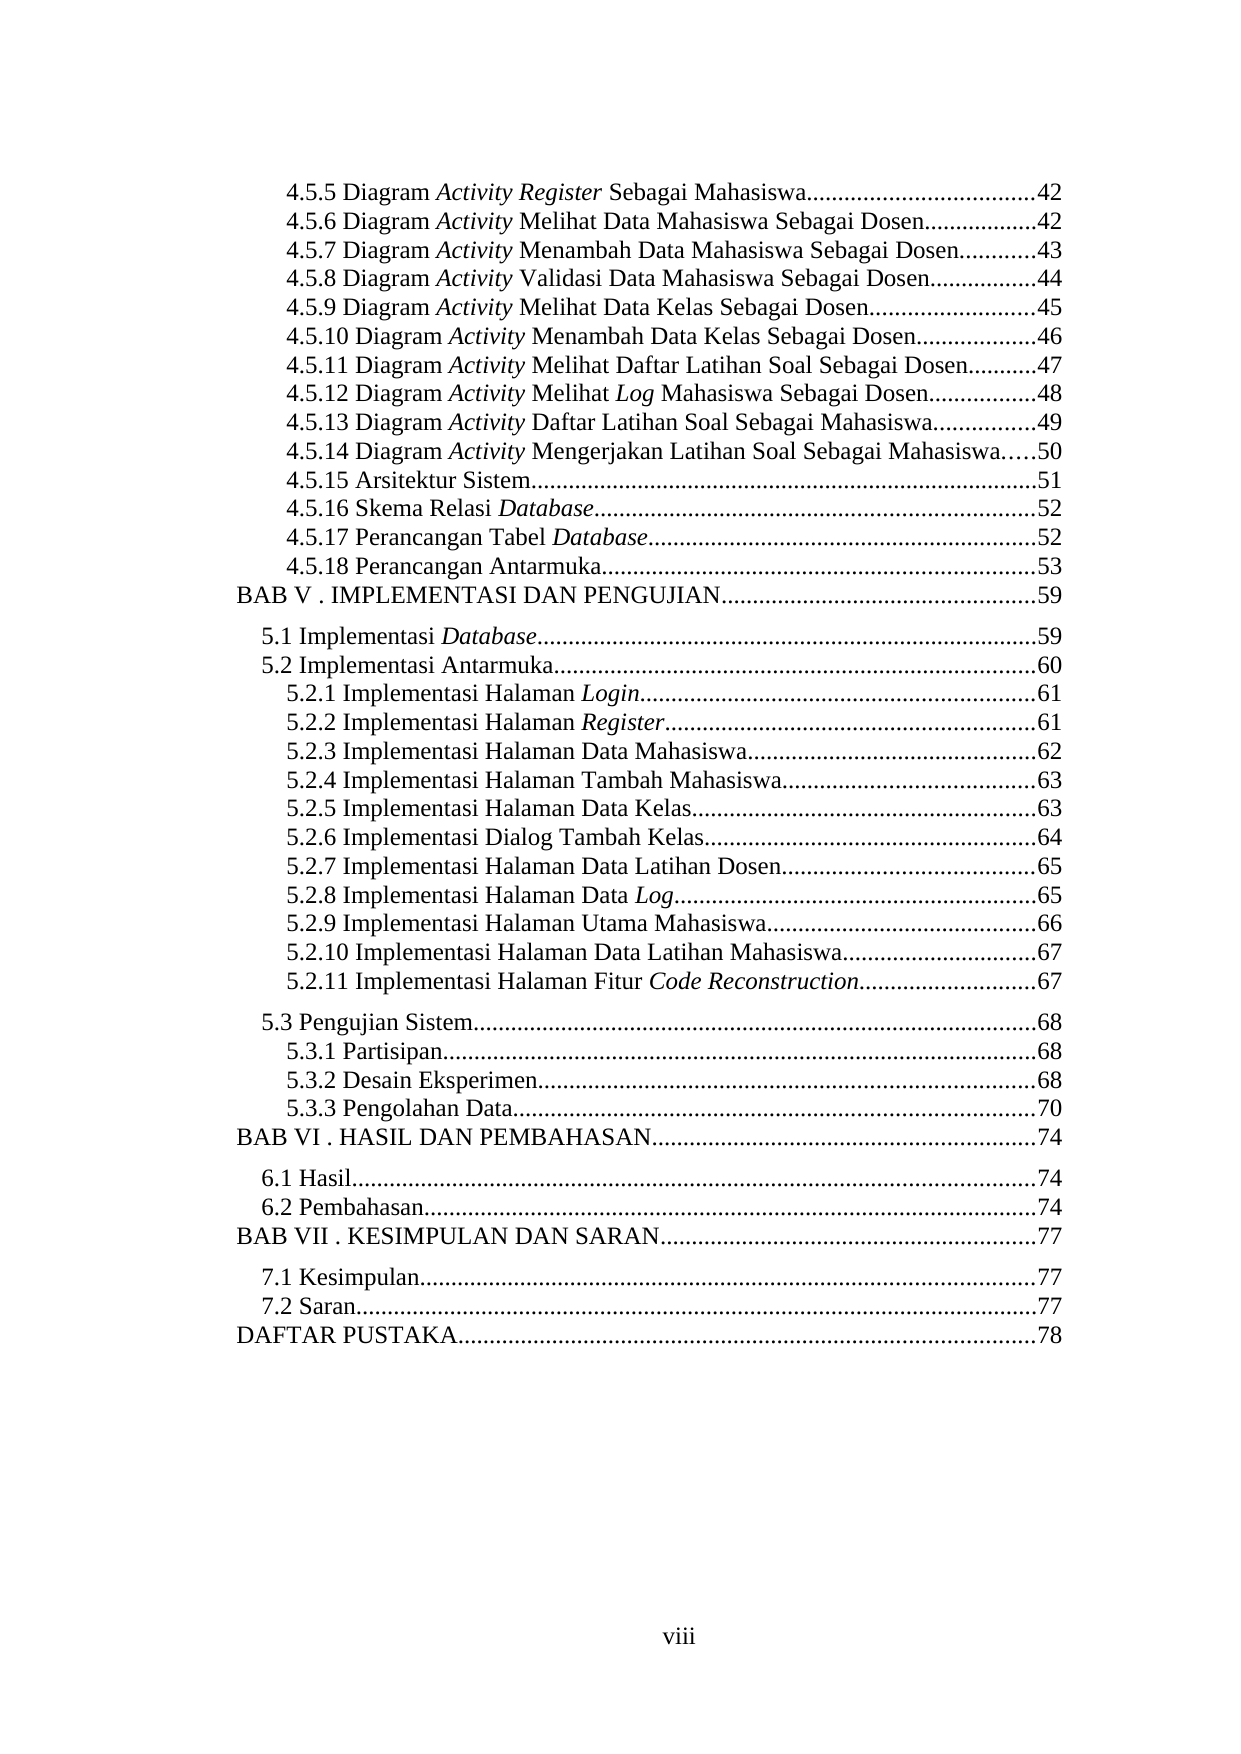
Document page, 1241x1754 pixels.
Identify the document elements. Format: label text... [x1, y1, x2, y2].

text 5.2.5 Implementasi Halaman Data Kelas 63 [286, 793, 1063, 822]
text 6.1 Hasil 74 [261, 1163, 1063, 1192]
text 4.5.7 Diagram Activity Menambah Data Mahasiswa Sebagai Dosen 43 [286, 235, 1063, 263]
text 5.2.3 Implementasi Halaman Data Mahasiswa 62 [286, 736, 1063, 765]
text BAB V . IMPLEMENTASI DAN PENGUJIAN 59 [236, 580, 1063, 608]
text 4.5.16 Skema Relasi Database 52 [286, 493, 1063, 522]
text 4.5.10 Diagram Activity Menambah Data Kelas Sebagai Dosen 46 [286, 321, 1063, 350]
text 5.1 Implementasi Database 59 [261, 621, 1063, 650]
text 4.5.8 Diagram Activity Validasi Data Mahasiswa Sebagai Dosen 44 [286, 263, 1063, 292]
text 5.2.7 Implementasi Halaman Data Latihan Dosen 65 [286, 851, 1063, 880]
text 5.2.9 Implementasi Halaman Utama Mahasiswa 66 [286, 908, 1063, 937]
text 5.2 Implementasi Antarmuka 60 [261, 650, 1063, 678]
text 5.2.2 Implementasi Halaman Register 61 [286, 707, 1063, 736]
text 6.2 Pembahasan 74 [261, 1192, 1063, 1221]
text 5.2.1 Implementasi Halaman Login 61 [286, 678, 1063, 707]
text 4.5.15 Arsitektur Sistem 51 [286, 465, 1063, 493]
text 5.3.3 Pengolahan Data 70 [286, 1093, 1063, 1122]
text 4.5.12 Diagram Activity Melihat Log Mahasiswa Sebagai Dosen 48 [286, 378, 1063, 407]
text 5.2.10 Implementasi Halaman Data Latihan Mahasiswa 67 [286, 937, 1063, 966]
text 5.3 Pengujian Sistem 68 [261, 1007, 1063, 1036]
text 7.1 Kesimpulan 77 [261, 1262, 1063, 1291]
text 7.2 Saran 77 [261, 1291, 1063, 1320]
text 5.2.11 Implementasi Halaman Fitur Code Reconstruction 67 [286, 966, 1063, 995]
text 5.3.1 Partisipan 68 [286, 1036, 1063, 1065]
text 4.5.13 Diagram Activity Daftar Latihan Soal Sebagai Mahasiswa 49 [286, 407, 1063, 436]
text 4.5.11 Diagram Activity Melihat Daftar Latihan Soal Sebagai Dosen 47 [286, 350, 1063, 378]
text BAB VI . HASIL DAN PEMBAHASAN 74 [236, 1122, 1063, 1151]
text 4.5.9 Diagram Activity Melihat Data Kelas Sebagai Dosen 45 [286, 292, 1063, 321]
text 5.3.2 Desain Eksperimen 68 [286, 1065, 1063, 1093]
text 4.5.6 Diagram Activity Melihat Data Mahasiswa Sebagai Dosen 42 [286, 206, 1063, 235]
text 5.2.4 Implementasi Halaman Tambah Mahasiswa 63 [286, 765, 1063, 793]
text 4.5.18 Perancangan Antarmuka 53 [286, 551, 1063, 580]
text BAB VII . KESIMPULAN DAN SARAN 77 [236, 1221, 1063, 1250]
text 4.5.17 Perancangan Tabel Database 52 [286, 522, 1063, 551]
text 4.5.14 Diagram Activity Mengerjakan Latihan Soal Sebagai Mahasiswa 50 [286, 436, 1063, 465]
text DAFTAR PUSTAKA 78 [236, 1320, 1063, 1348]
text 5.2.6 Implementasi Dialog Tambah Kelas 64 [286, 822, 1063, 851]
text 5.2.8 Implementasi Halaman Data Log 65 [286, 880, 1063, 908]
text 4.5.5 Diagram Activity Register Sebagai Mahasiswa 42 [286, 177, 1063, 206]
